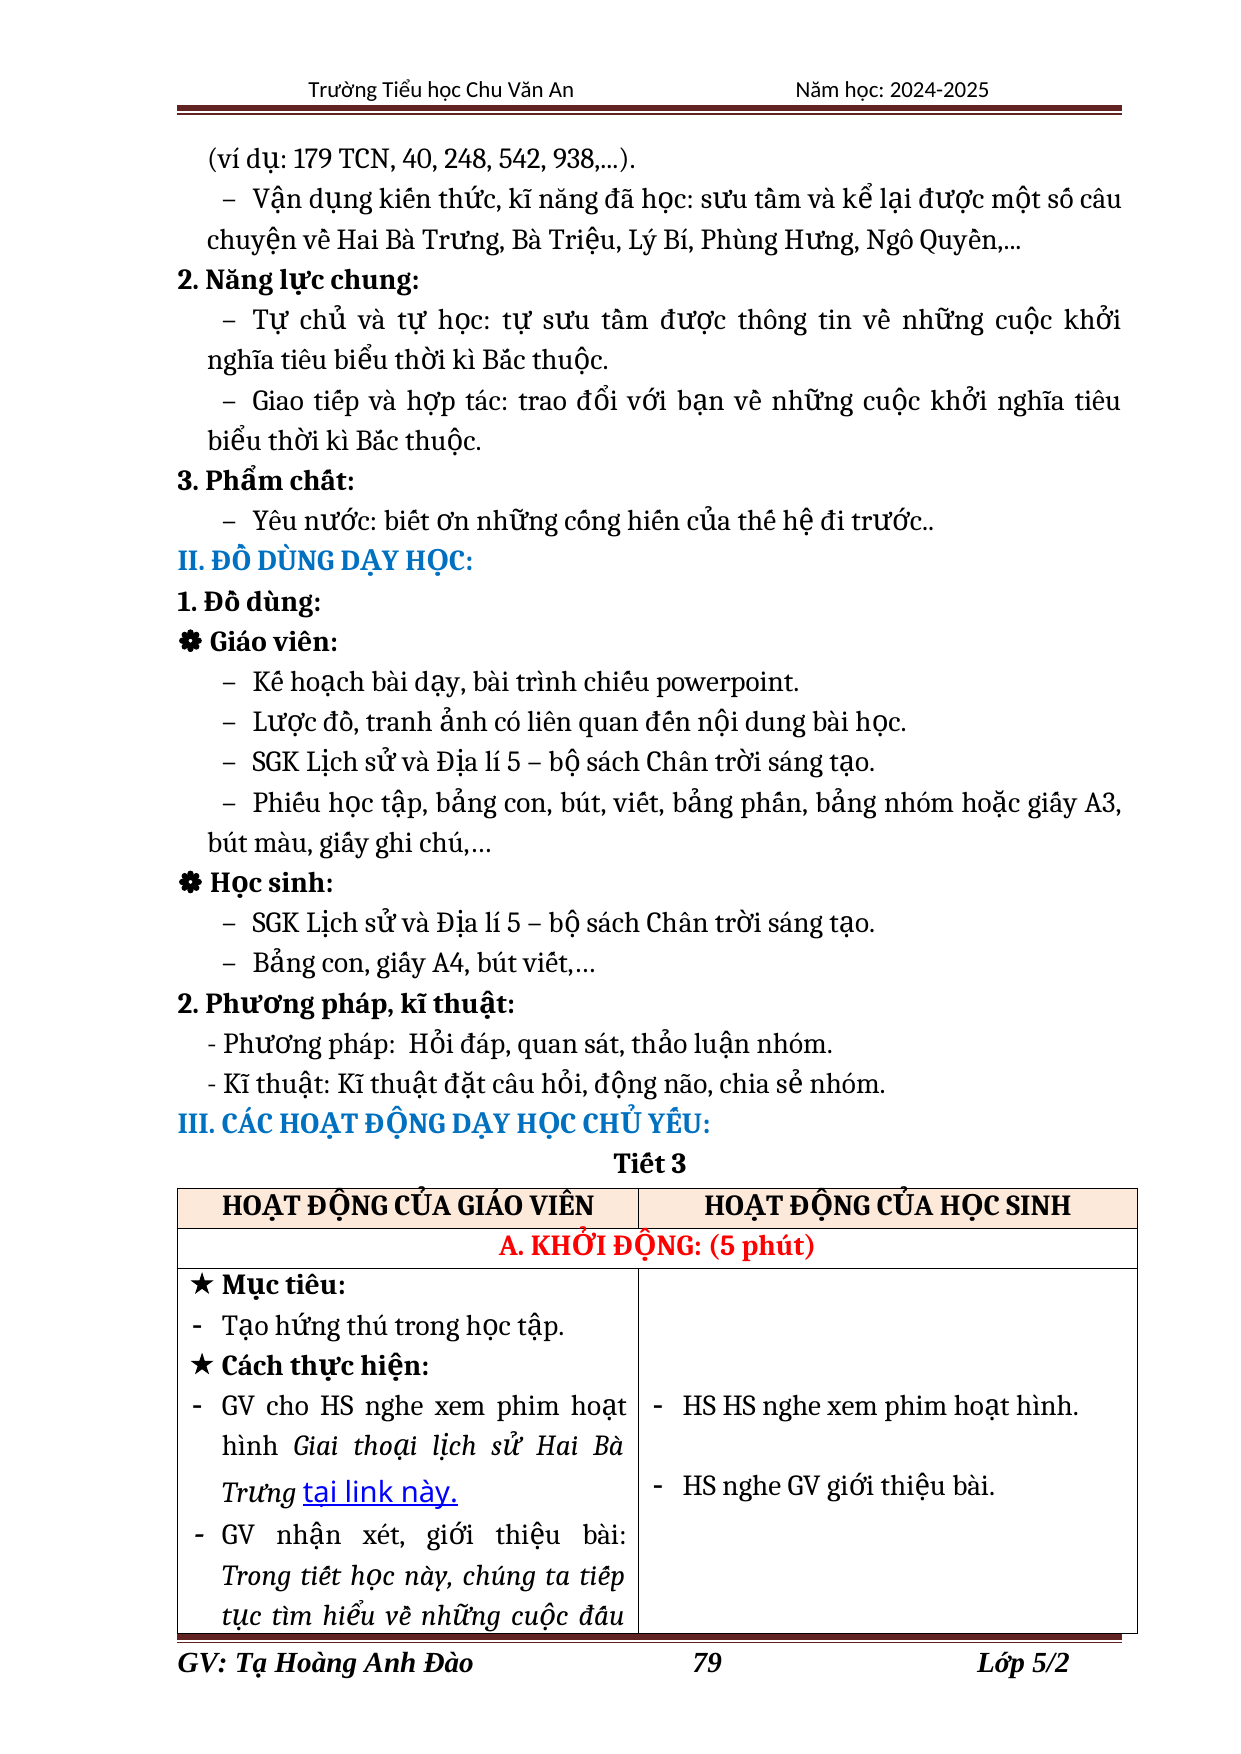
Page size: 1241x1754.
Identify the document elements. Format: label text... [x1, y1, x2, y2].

table_header HOẠT ĐỘNG CỦA HỌC SINH [639, 1189, 1137, 1228]
text – Giao tiếp và hợp tác: trao đổi với bạn về những cuộc khởi nghĩa tiêu biểu thời kì Bắc thuộc. [207, 384, 1122, 457]
text Học sinh: [177, 866, 1122, 900]
text 3. Phẩm chất: [177, 464, 1122, 498]
text III. CÁC HOẠT ĐỘNG DẠY HỌC CHỦ YẾU: [177, 1107, 1122, 1141]
text - Kĩ thuật: Kĩ thuật đặt câu hỏi, động não, chia sẻ nhóm. [207, 1067, 1122, 1101]
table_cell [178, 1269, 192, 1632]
text - Phương pháp: Hỏi đáp, quan sát, thảo luận nhóm. [207, 1027, 1122, 1061]
text II. ĐỒ DÙNG DẠY HỌC: [177, 544, 1122, 578]
text 1. Đồ dùng: [177, 585, 1122, 618]
text – SGK Lịch sử và Địa lí 5 – bộ sách Chân trời sáng tạo. [207, 746, 1122, 779]
text – Lược đồ, tranh ảnh có liên quan đến nội dung bài học. [207, 705, 1122, 739]
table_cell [639, 1269, 1137, 1632]
text – SGK Lịch sử và Địa lí 5 – bộ sách Chân trời sáng tạo. [207, 906, 1122, 940]
text 2. Năng lực chung: [177, 263, 1122, 297]
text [207, 142, 1122, 176]
text – Yêu nước: biết ơn những cống hiến của thế hệ đi trước.. [207, 504, 1122, 538]
table_header HOẠT ĐỘNG CỦA GIÁO VIÊN [178, 1189, 638, 1228]
text – Bảng con, giấy A4, bút viết,… [207, 947, 1122, 980]
table_cell A. KHỞI ĐỘNG: (5 phút) [178, 1229, 1137, 1267]
text 2. Phương pháp, kĩ thuật: [177, 987, 1122, 1020]
text Giáo viên: [177, 625, 1122, 658]
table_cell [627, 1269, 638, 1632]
text – Tự chủ và tự học: tự sưu tầm được thông tin về những cuộc khởi nghĩa tiêu biểu thời kì Bắc thuộc. [207, 303, 1122, 377]
text – Phiếu học tập, bảng con, bút, viết, bảng phấn, bảng nhóm hoặc giấy A3, bút màu, giấy ghi chú,… [207, 786, 1122, 859]
text – Vận dụng kiến thức, kĩ năng đã học: sưu tầm và kể lại được một số câu chuyện về Hai Bà Trưng, Bà Triệu, Lý Bí, Phùng Hưng, Ngô Quyền,... [207, 183, 1122, 256]
text Tiết 3 [177, 1148, 1122, 1181]
text – Kế hoạch bài dạy, bài trình chiếu powerpoint. [207, 665, 1122, 699]
